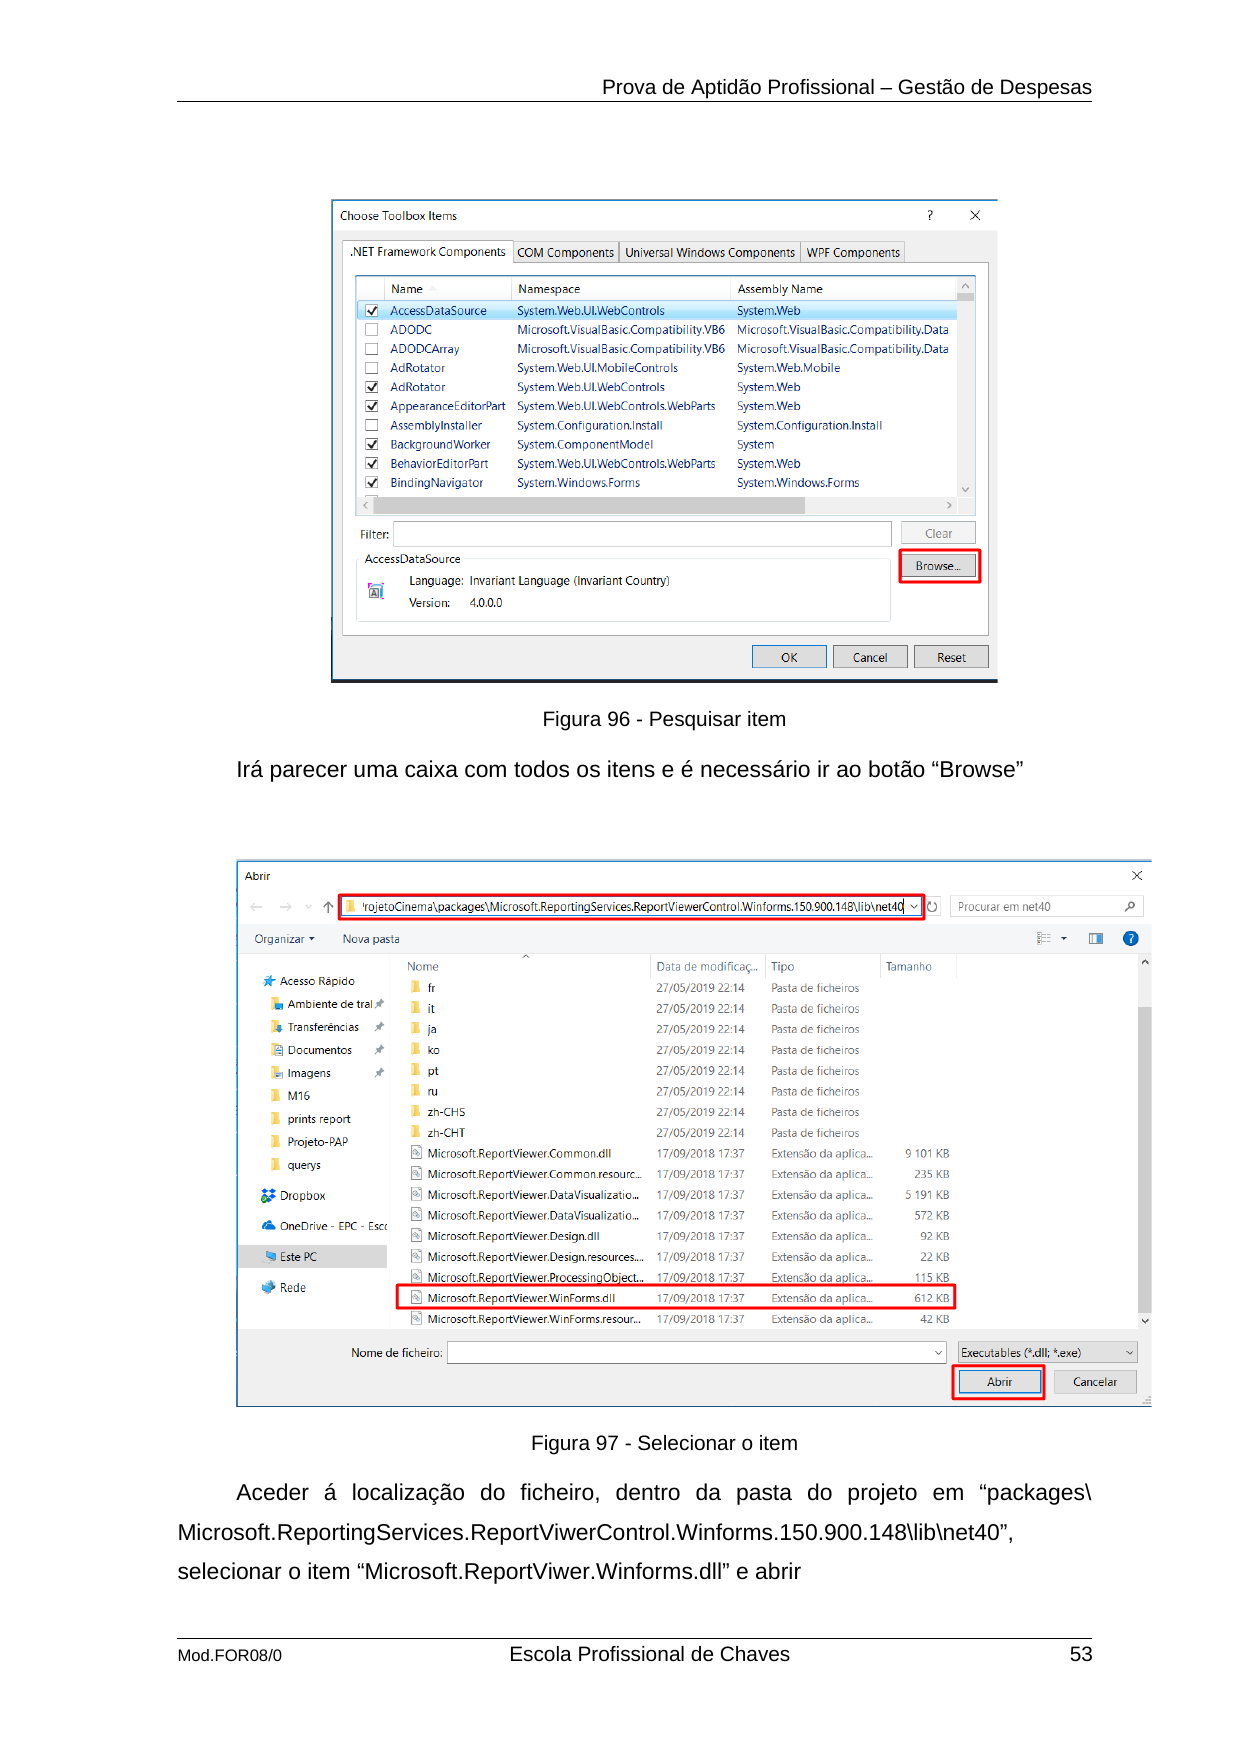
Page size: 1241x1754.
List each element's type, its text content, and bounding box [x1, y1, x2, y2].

text Figura 96 - Pesquisar item [177, 707, 1092, 731]
picture [236, 859, 1152, 1407]
text Figura 97 - Selecionar o item [177, 1431, 1092, 1455]
text Aceder á localização do ficheiro, dentro da pasta do projeto em “packages\Microsoft.ReportingServices.ReportViwerControl.Winforms.150.900.148\lib\net40”, selecionar o item “Microsoft.ReportViwer.Winforms.dll” e abrir [177, 1479, 1092, 1584]
text Irá parecer uma caixa com todos os itens e é necessário ir ao botão “Browse” [177, 756, 1092, 782]
picture [331, 199, 998, 683]
